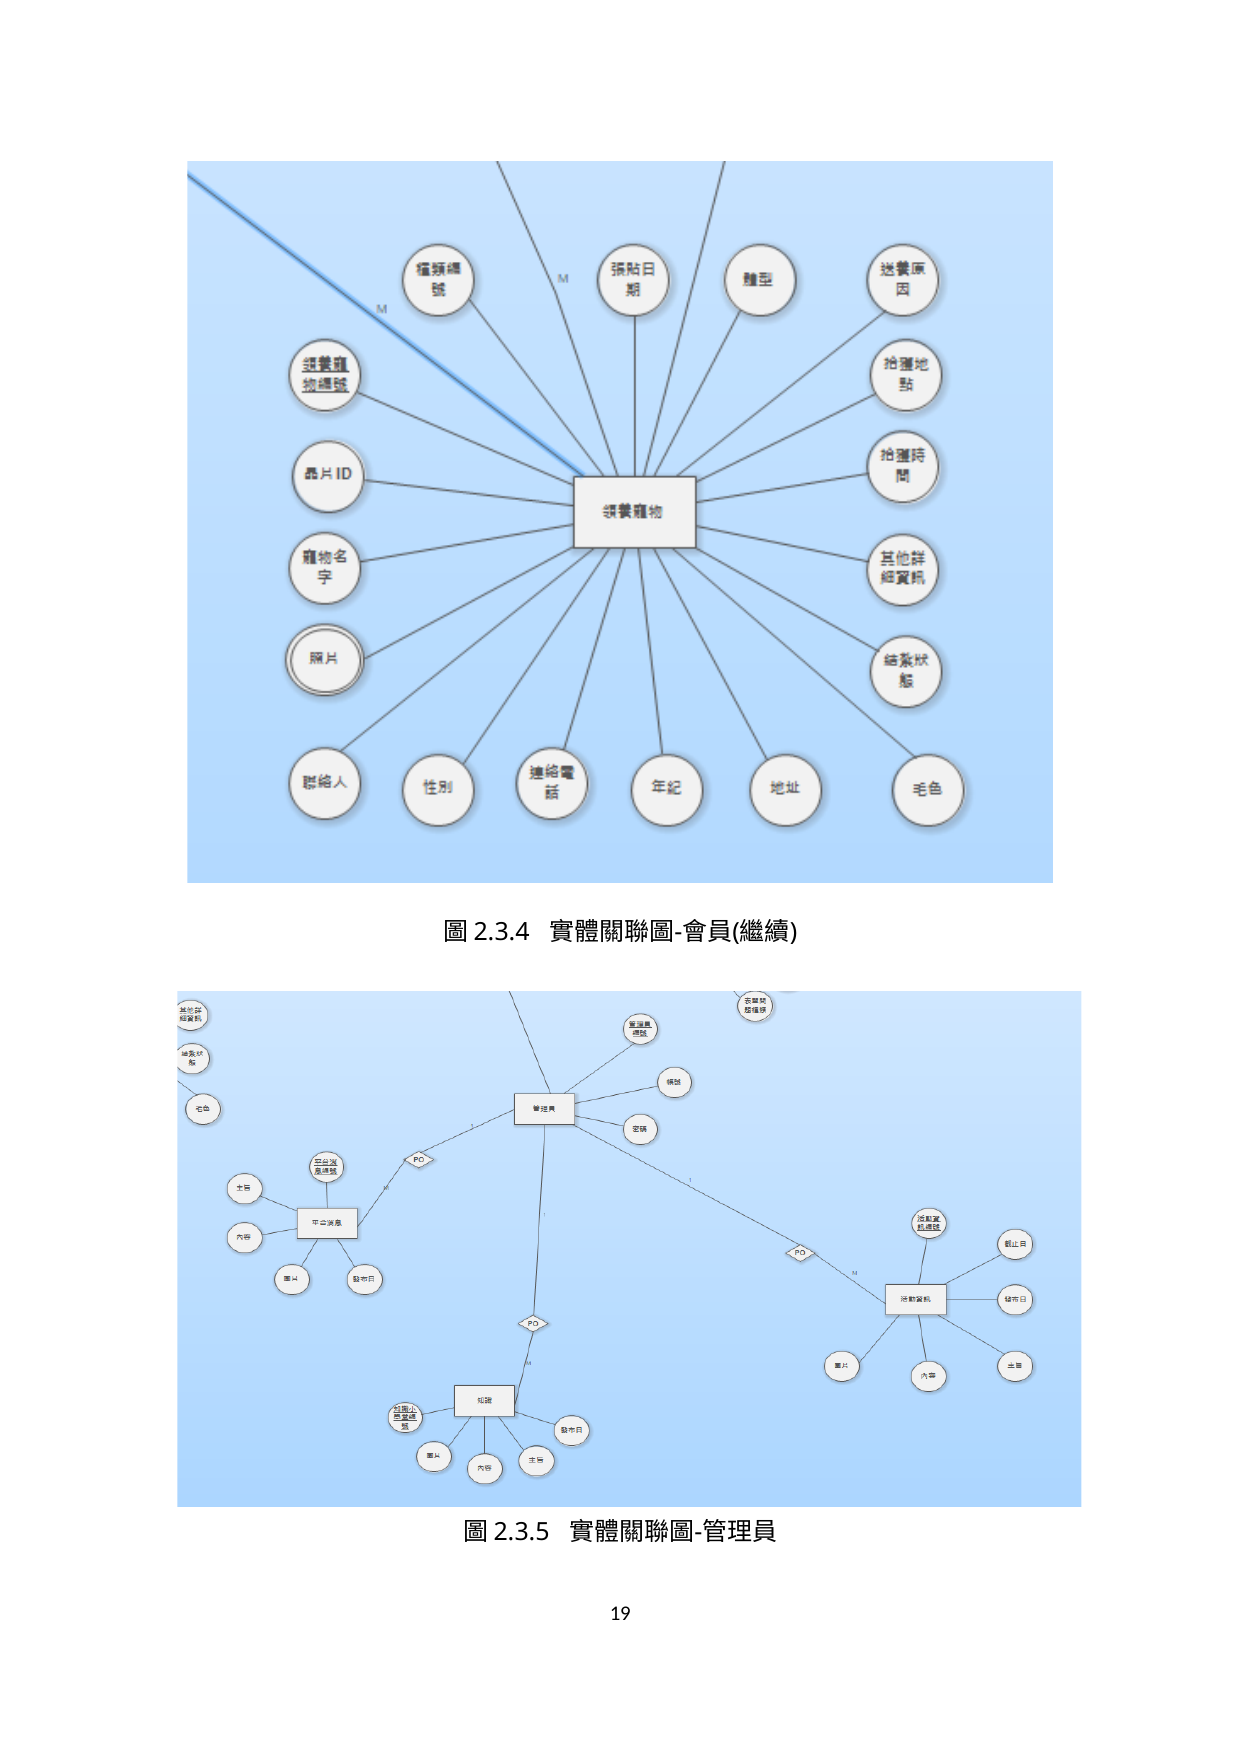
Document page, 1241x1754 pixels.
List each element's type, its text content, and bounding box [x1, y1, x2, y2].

picture [187, 161, 1053, 883]
text 圖2.3.5 實體關聯圖-管理員 [177, 1511, 1063, 1549]
text 圖2.3.4 實體關聯圖-會員(繼續) [177, 911, 1063, 949]
picture [177, 991, 1082, 1507]
